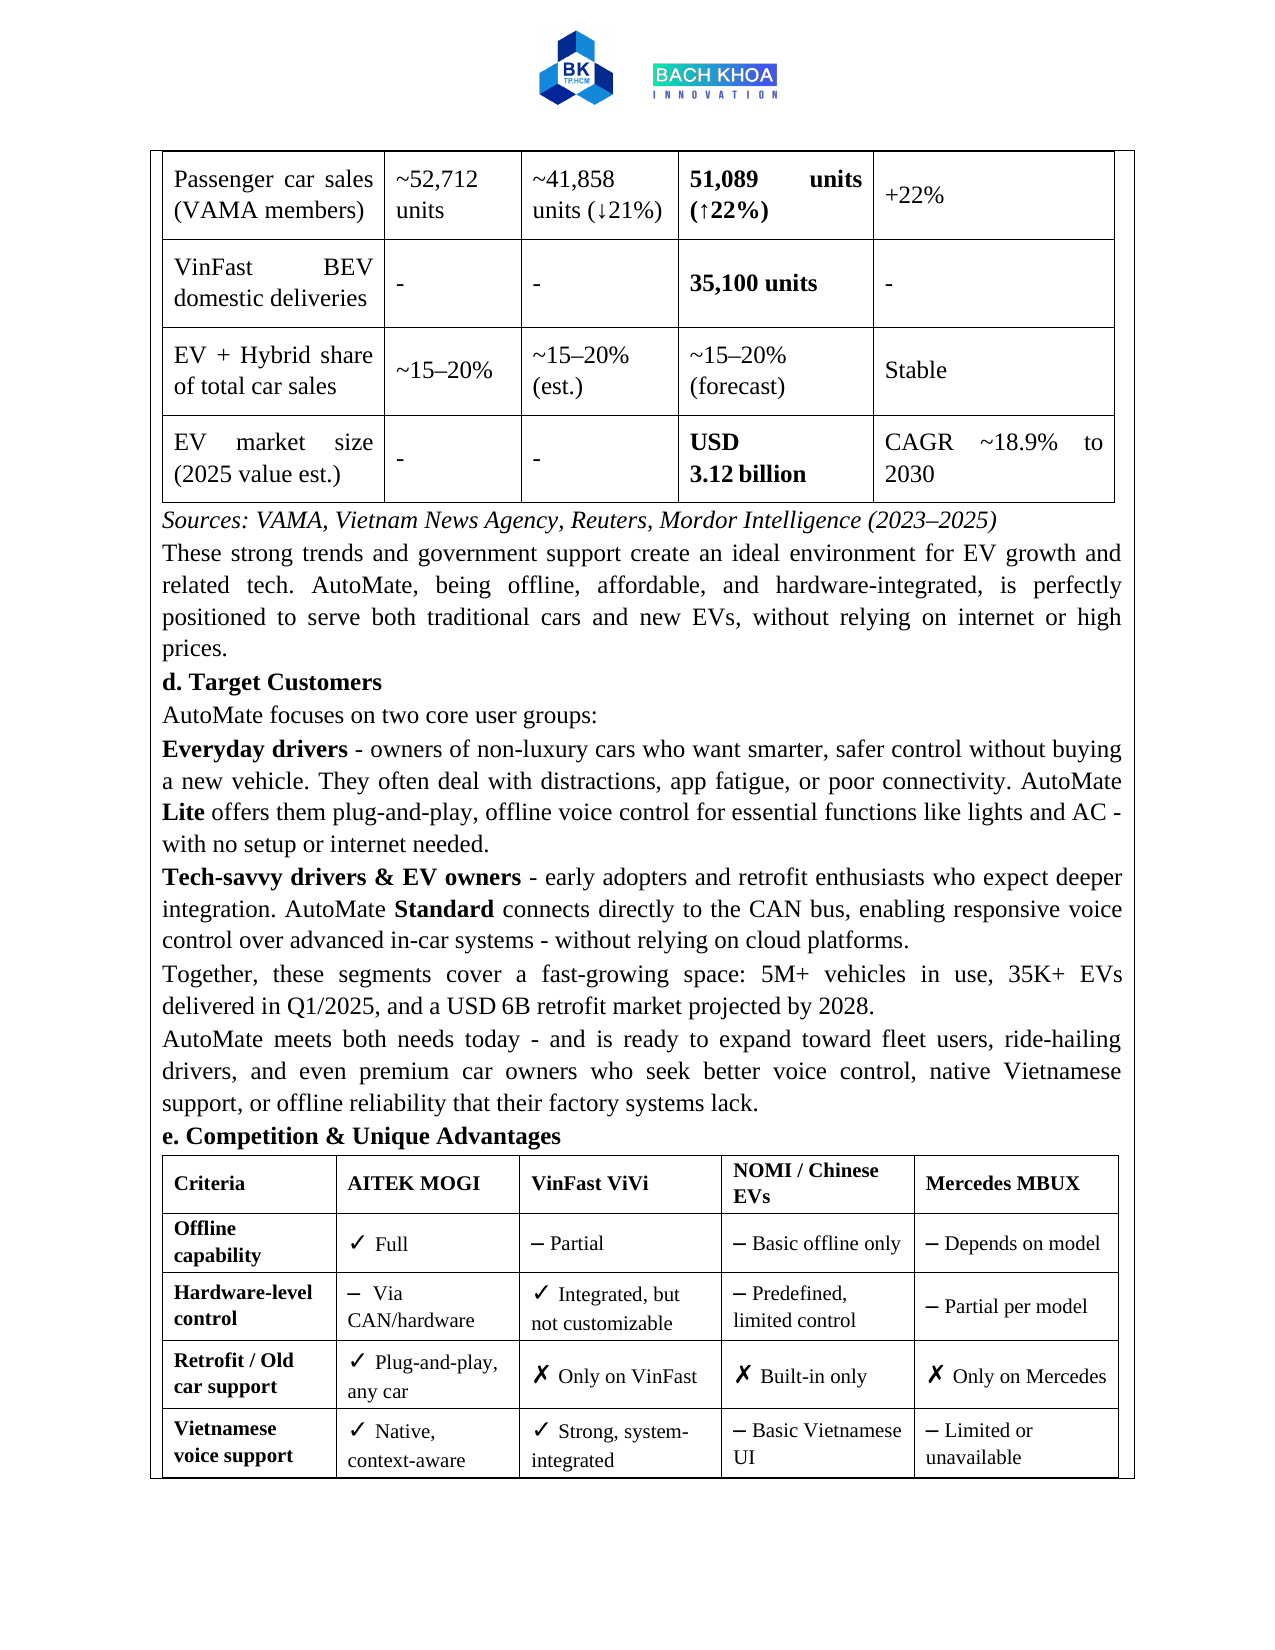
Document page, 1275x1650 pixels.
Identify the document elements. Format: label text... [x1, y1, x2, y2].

picture [640, 4, 797, 147]
picture [536, 26, 617, 109]
